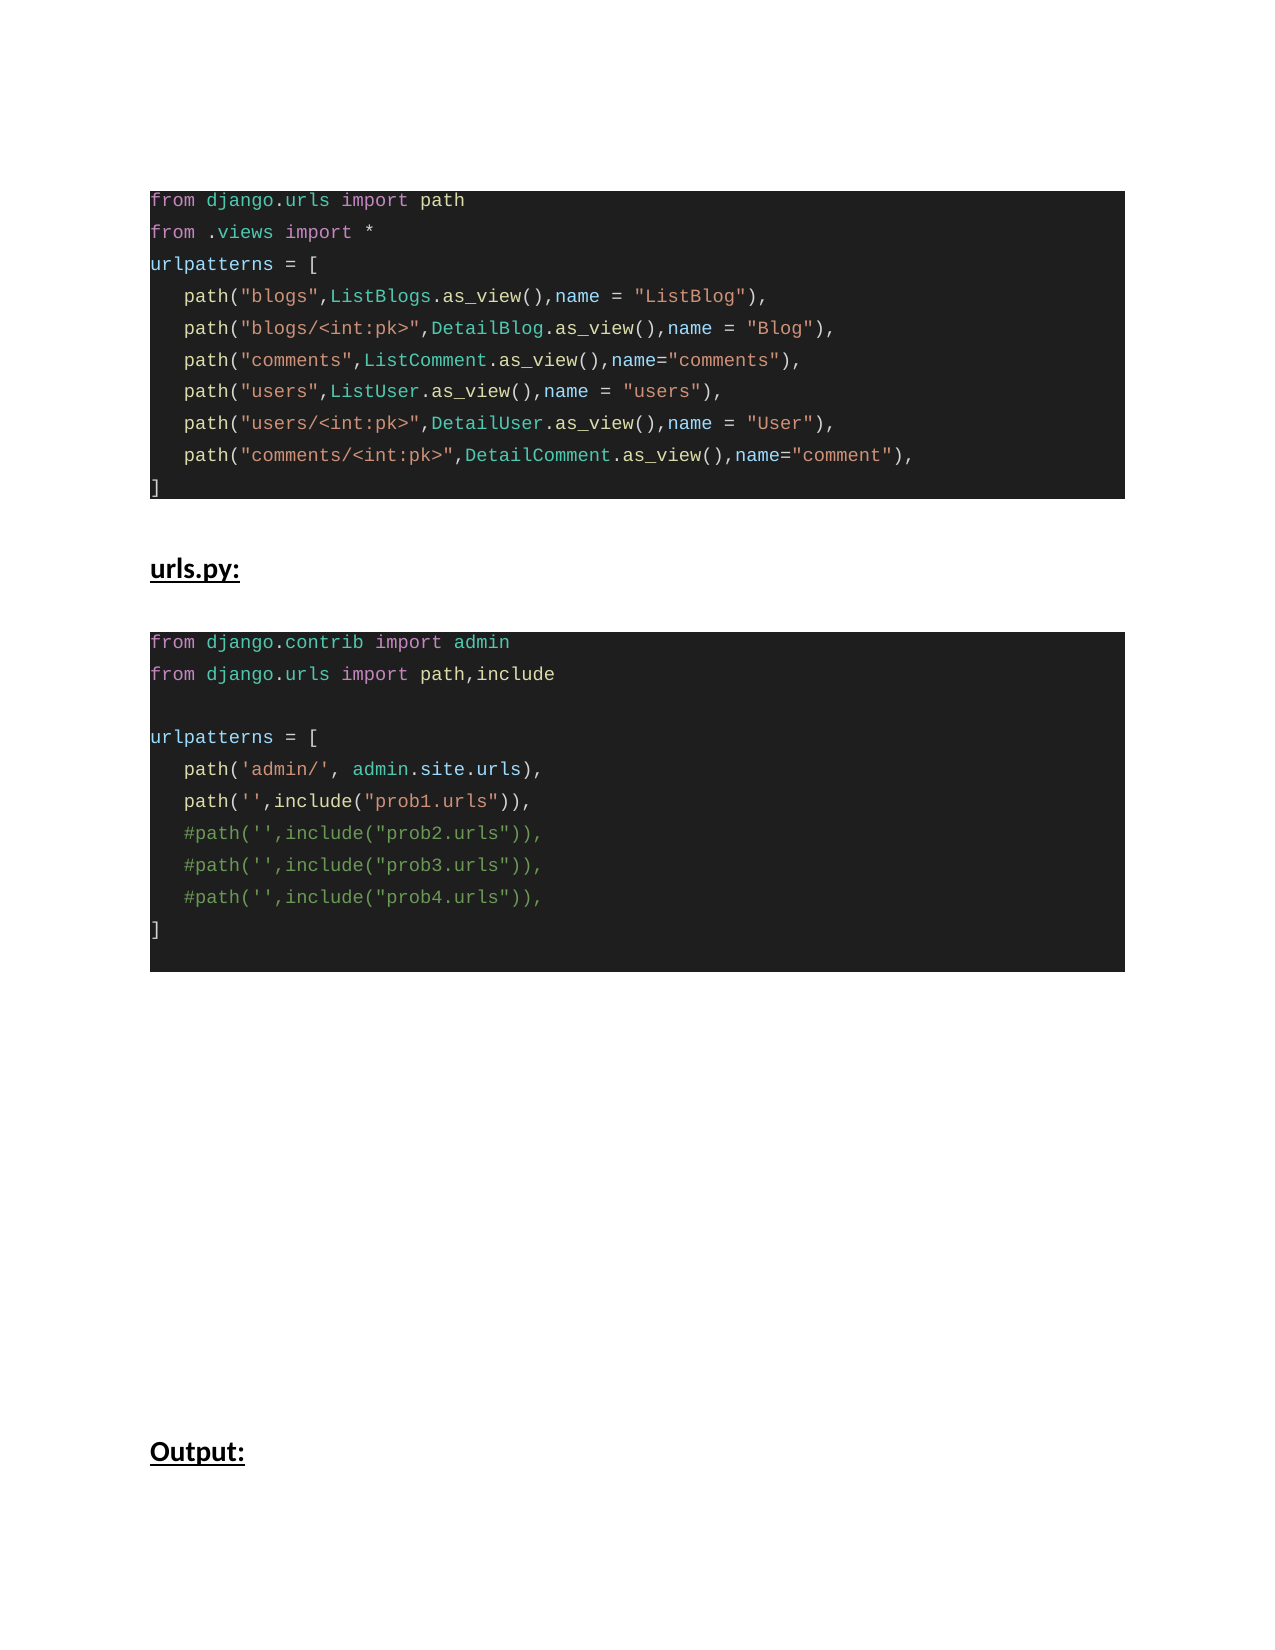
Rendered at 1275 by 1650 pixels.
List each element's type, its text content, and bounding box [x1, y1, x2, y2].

text from .views import * [150, 223, 1125, 244]
text path("comments",ListComment.as_view(),name="comments"), [150, 350, 1125, 372]
text path("blogs",ListBlogs.as_view(),name = "ListBlog"), [150, 287, 1125, 308]
text Output: [150, 1433, 1125, 1469]
text path("blogs/<int:pk>",DetailBlog.as_view(),name = "Blog"), [150, 318, 1125, 340]
text ] [150, 478, 1125, 499]
text from django.urls import path,include [150, 664, 1125, 686]
text #path('',include("prob3.urls")), [150, 856, 1125, 877]
text path("comments/<int:pk>",DetailComment.as_view(),name="comment"), [150, 446, 1125, 467]
text #path('',include("prob2.urls")), [150, 824, 1125, 845]
text #path('',include("prob4.urls")), [150, 887, 1125, 909]
text urls.py: [150, 551, 1125, 586]
text from django.contrib import admin [150, 632, 1125, 654]
text path('',include("prob1.urls")), [150, 792, 1125, 813]
text urlpatterns = [ [150, 255, 1125, 276]
text path("users/<int:pk>",DetailUser.as_view(),name = "User"), [150, 414, 1125, 435]
text path('admin/', admin.site.urls), [150, 760, 1125, 781]
text urlpatterns = [ [150, 728, 1125, 749]
text ] [150, 919, 1125, 941]
text from django.urls import path [150, 191, 1125, 212]
text path("users",ListUser.as_view(),name = "users"), [150, 382, 1125, 403]
